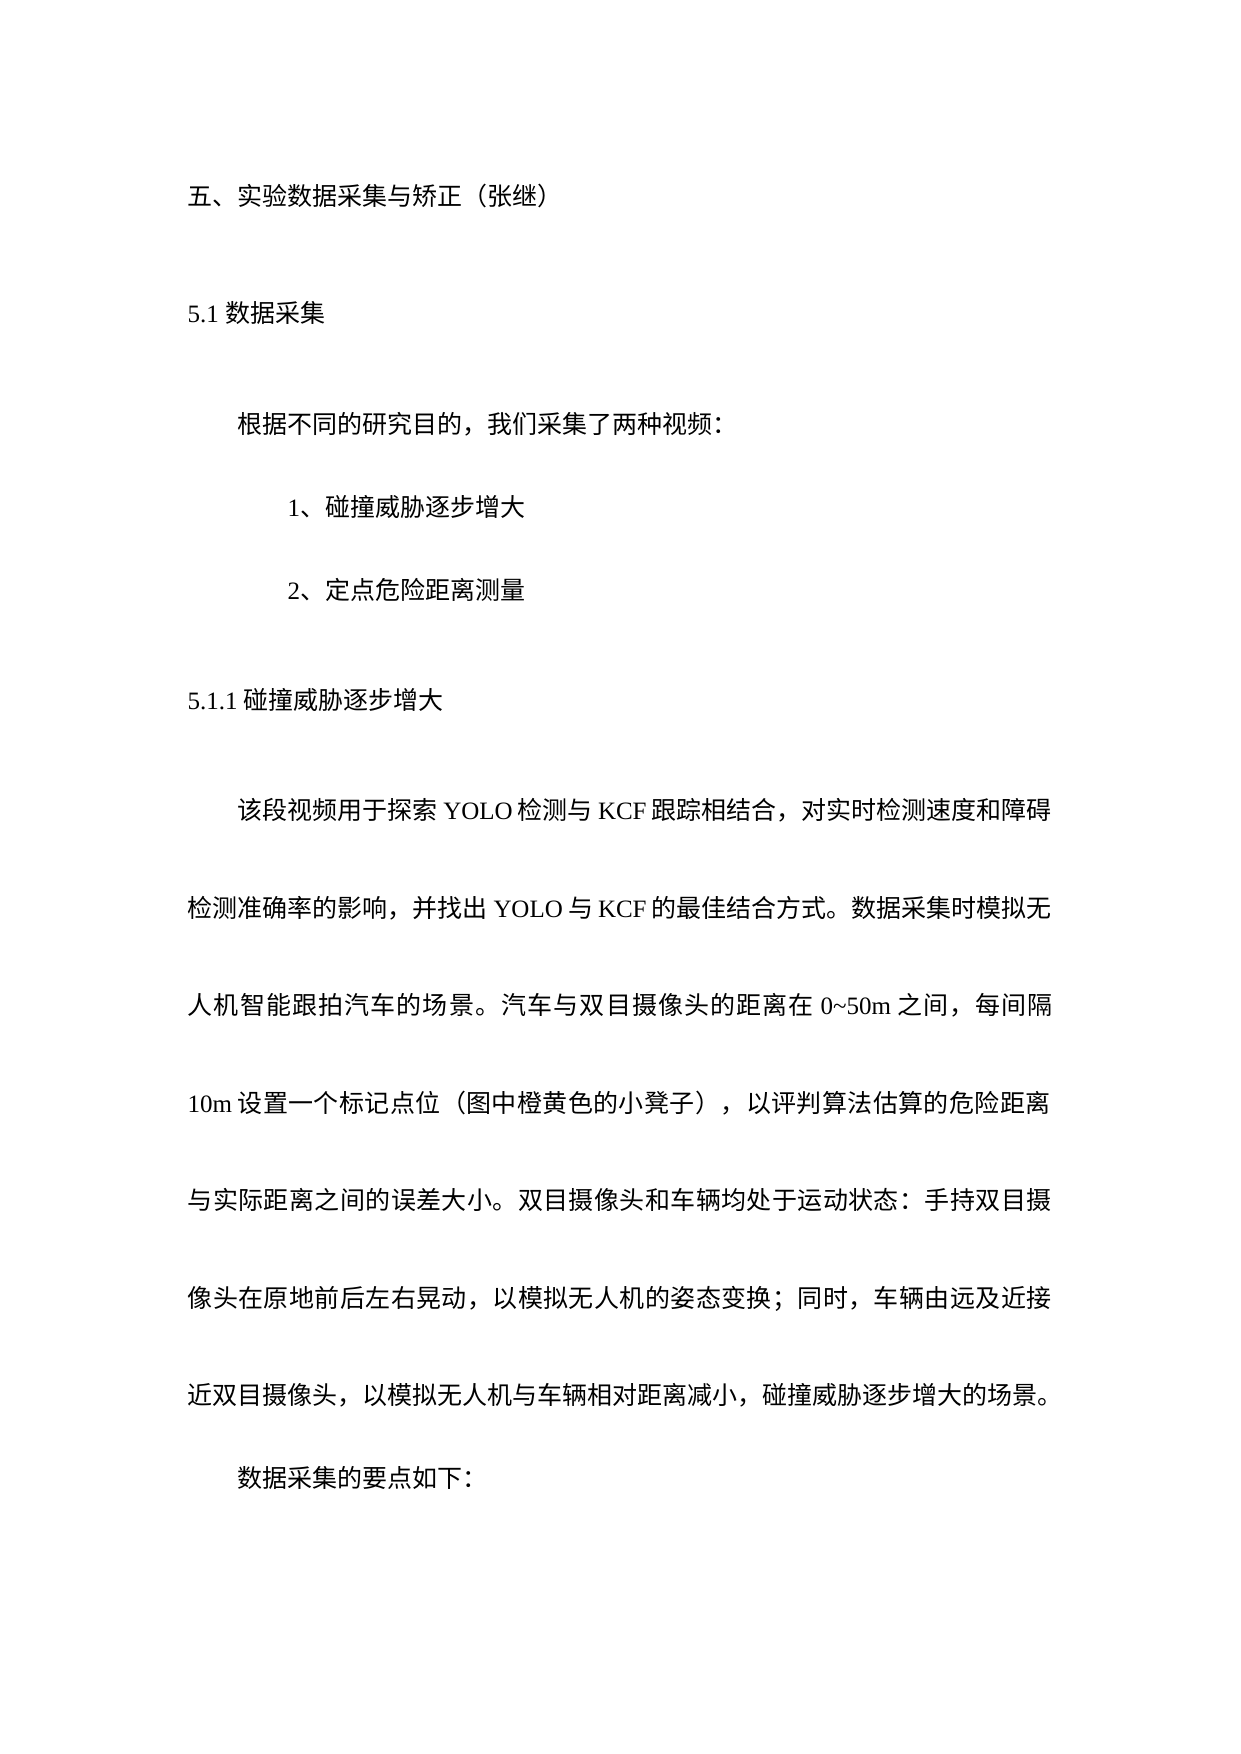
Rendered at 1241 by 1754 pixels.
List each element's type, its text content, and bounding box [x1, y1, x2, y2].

subtitle 5.1 数据采集 [187, 279, 1053, 344]
text 2、定点危险距离测量 [187, 556, 1053, 621]
subtitle 5.1.1 碰撞威胁逐步增大 [187, 666, 1053, 731]
text 数据采集的要点如下： [187, 1444, 1053, 1509]
subtitle 五、实验数据采集与矫正（张继） [187, 162, 1053, 227]
text 该段视频用于探索YOLO检测与KCF跟踪相结合，对实时检测速度和障碍检测准确率的影响，并找出YOLO与KCF的最佳结合方式。数据采集时模拟无人机智能跟拍汽车的场景。汽车与双目摄像头的距离在0~50m之间，每间隔10m设置一个标记点位（图中橙黄色的小凳子），以评判算法估算的危险距离与实际距离之间的误差大小。双目摄像头和车辆均处于运动状态：手持双目摄像头在原地前后左右晃动，以模拟无人机的姿态变换；同时，车辆由远及近接近双目摄像头，以模拟无人机与车辆相对距离减小，碰撞威胁逐步增大的场景。 [187, 776, 1053, 1426]
text 根据不同的研究目的，我们采集了两种视频： [187, 390, 1053, 455]
text 1、碰撞威胁逐步增大 [187, 473, 1053, 538]
